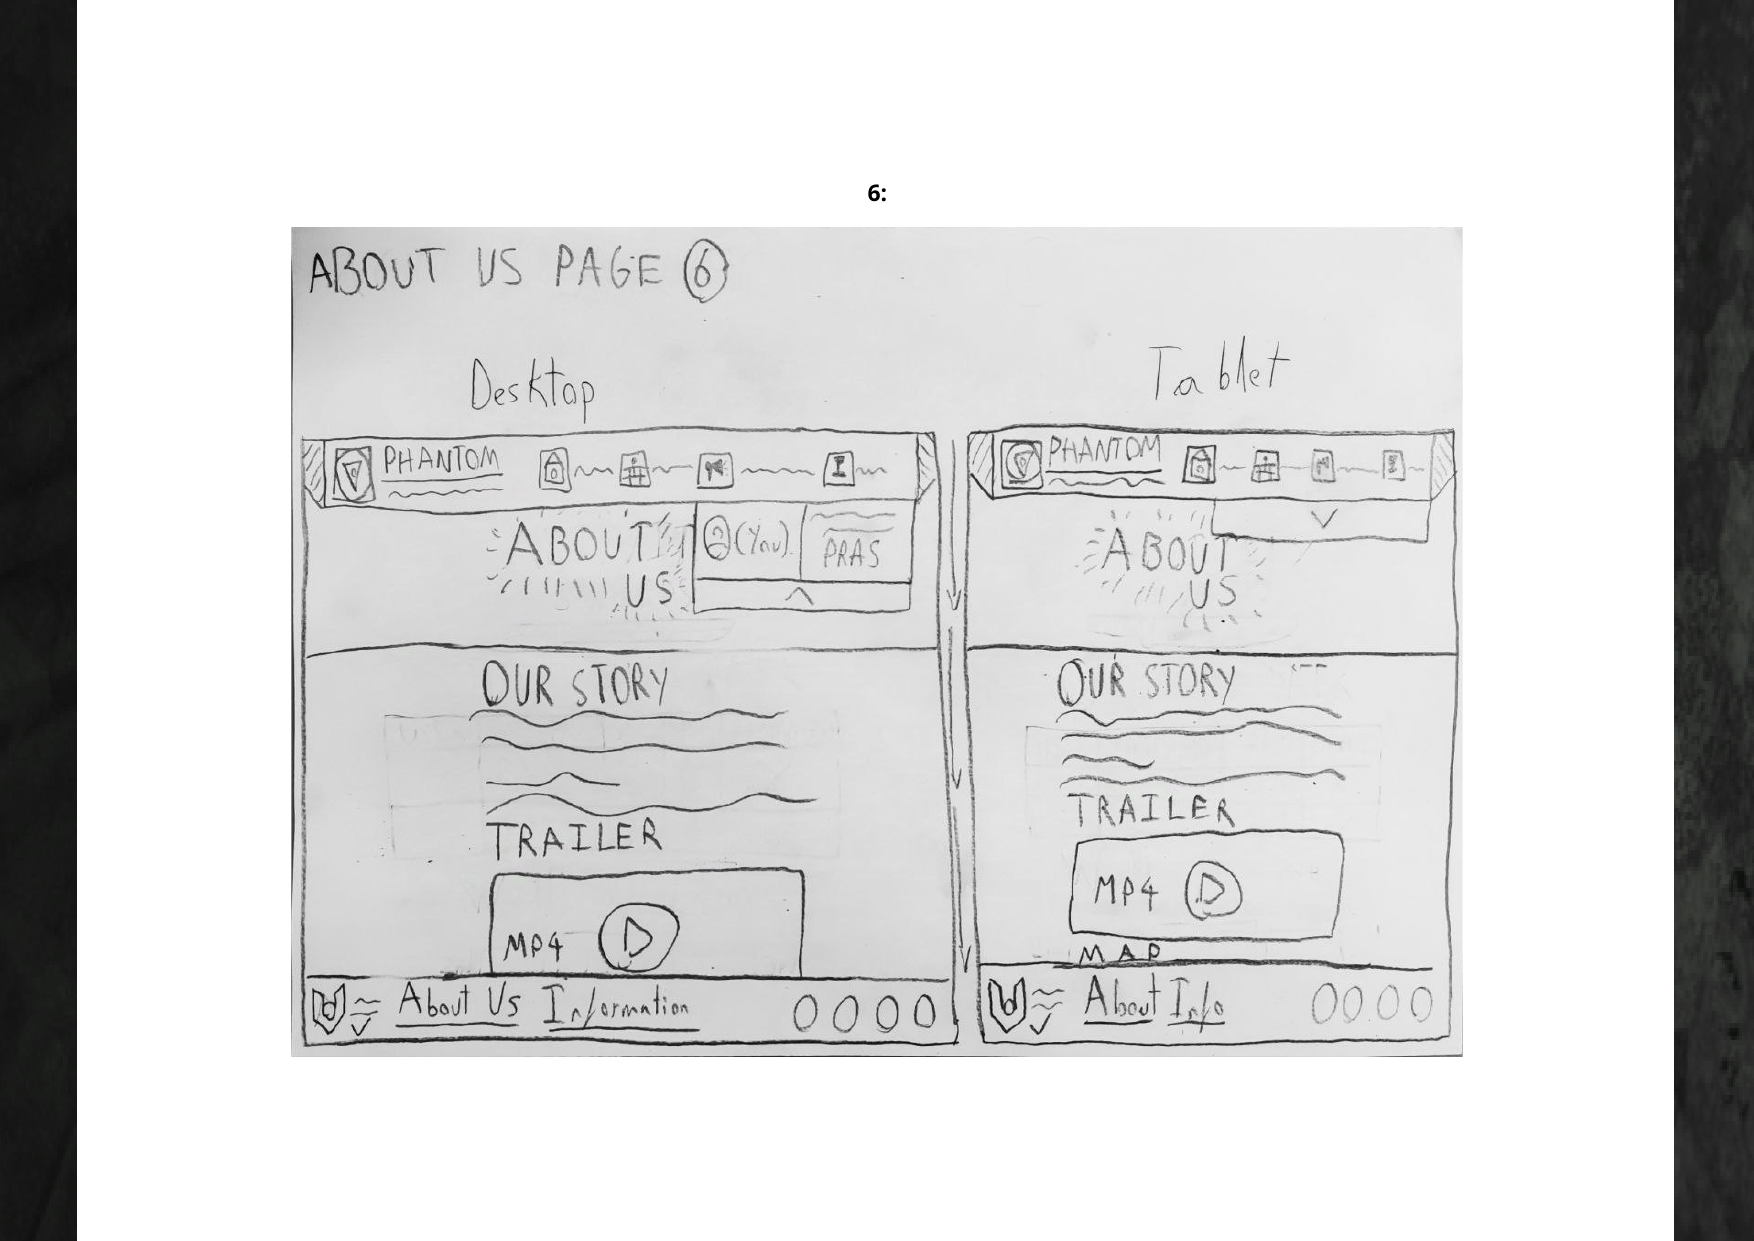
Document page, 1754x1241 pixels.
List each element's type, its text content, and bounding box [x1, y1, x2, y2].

picture [291, 227, 1463, 1057]
picture [0, 0, 77, 1241]
text 6: [148, 177, 1606, 208]
picture [1674, 0, 1754, 1241]
